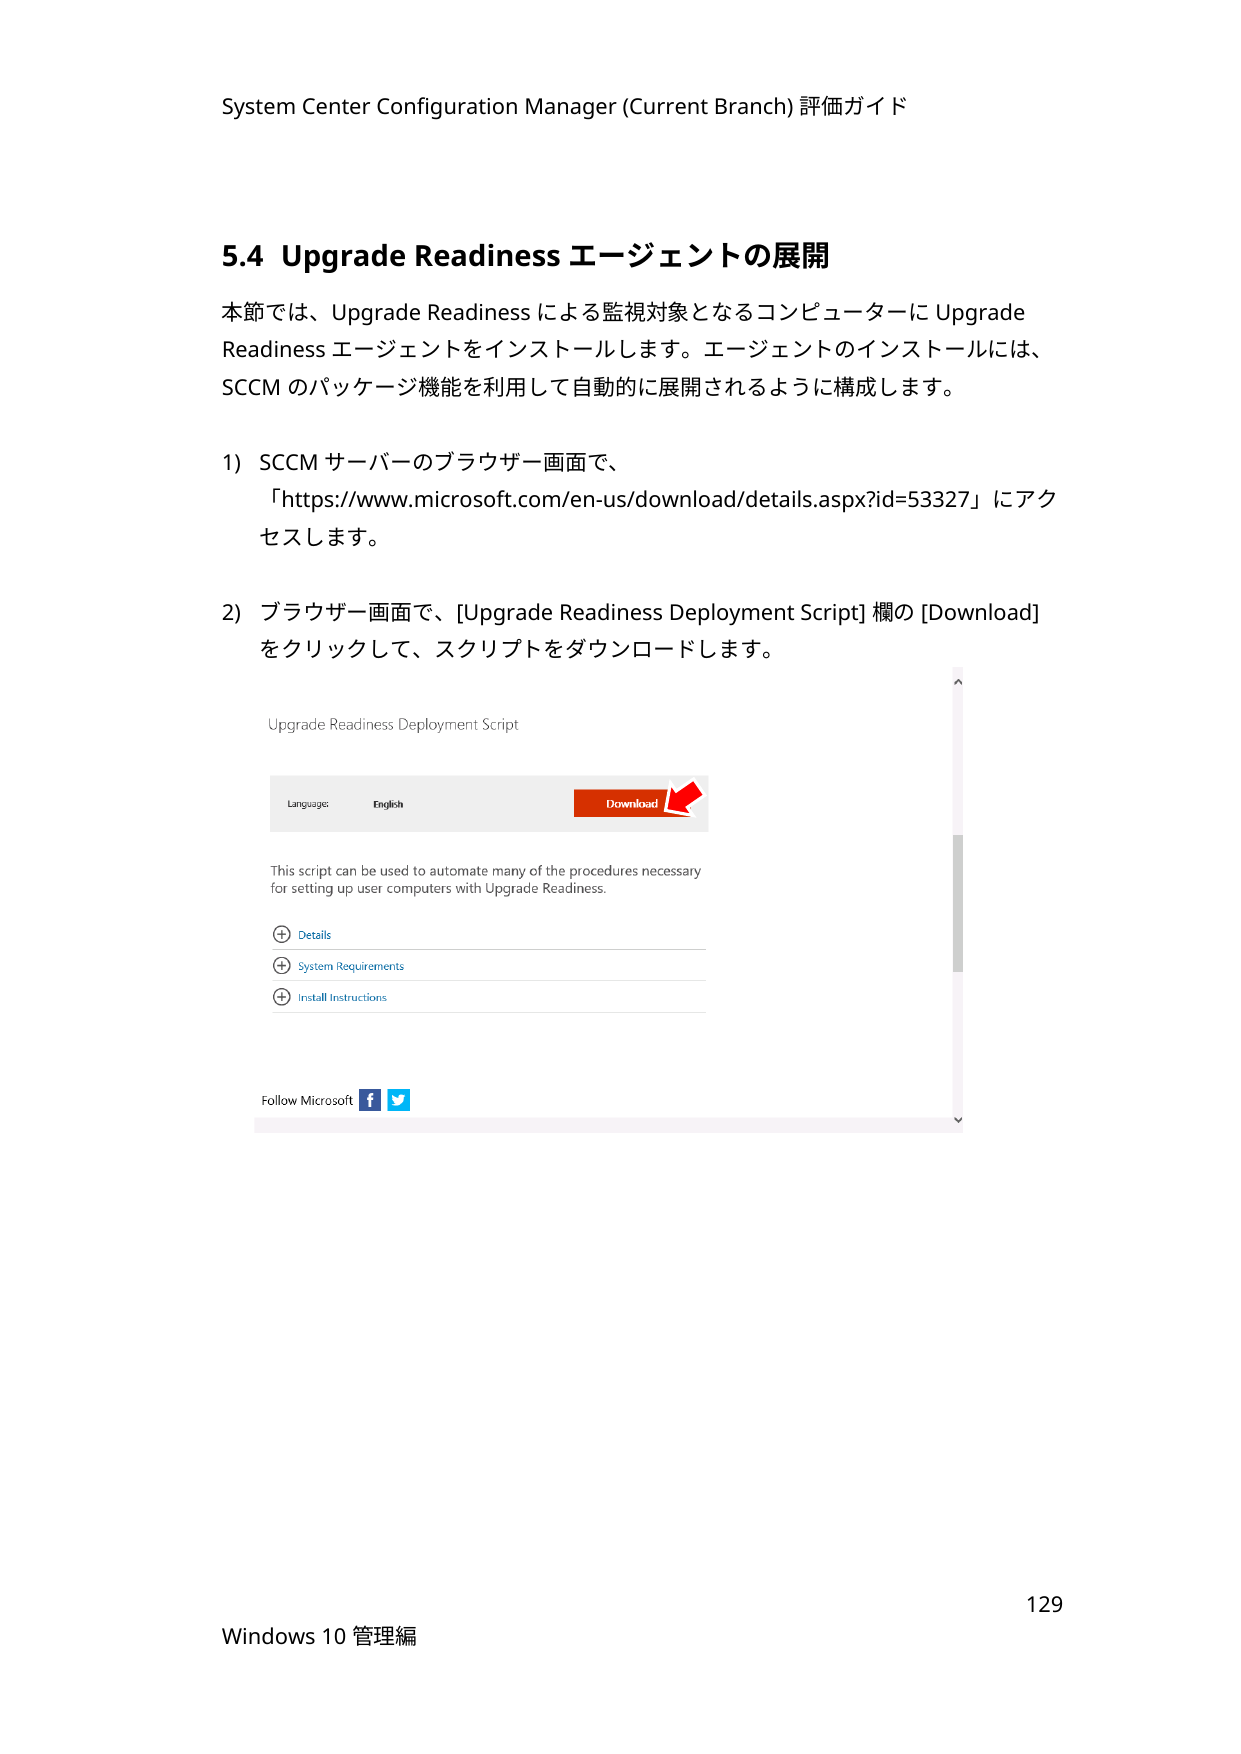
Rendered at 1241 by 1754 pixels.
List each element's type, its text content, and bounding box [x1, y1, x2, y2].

subtitle Upgrade Readiness エージェントの展開 [222, 217, 1063, 292]
text 本節では、Upgrade Readiness による監視対象となるコンピューターに Upgrade Readiness エージェントをインストールします。エージェントのインストールには、SCCM のパッケージ機能を利用して自動的に展開されるように構成します。 [222, 292, 1063, 404]
list ブラウザー画面で、[Upgrade Readiness Deployment Script] 欄の [Download] をクリックして、スクリプトをダウンロードします。 [222, 592, 1063, 667]
picture [254, 666, 963, 1133]
list SCCM サーバーのブラウザー画面で、「https://www.microsoft.com/en-us/download/details.aspx?id=53327」にアクセスします。 [222, 442, 1063, 554]
